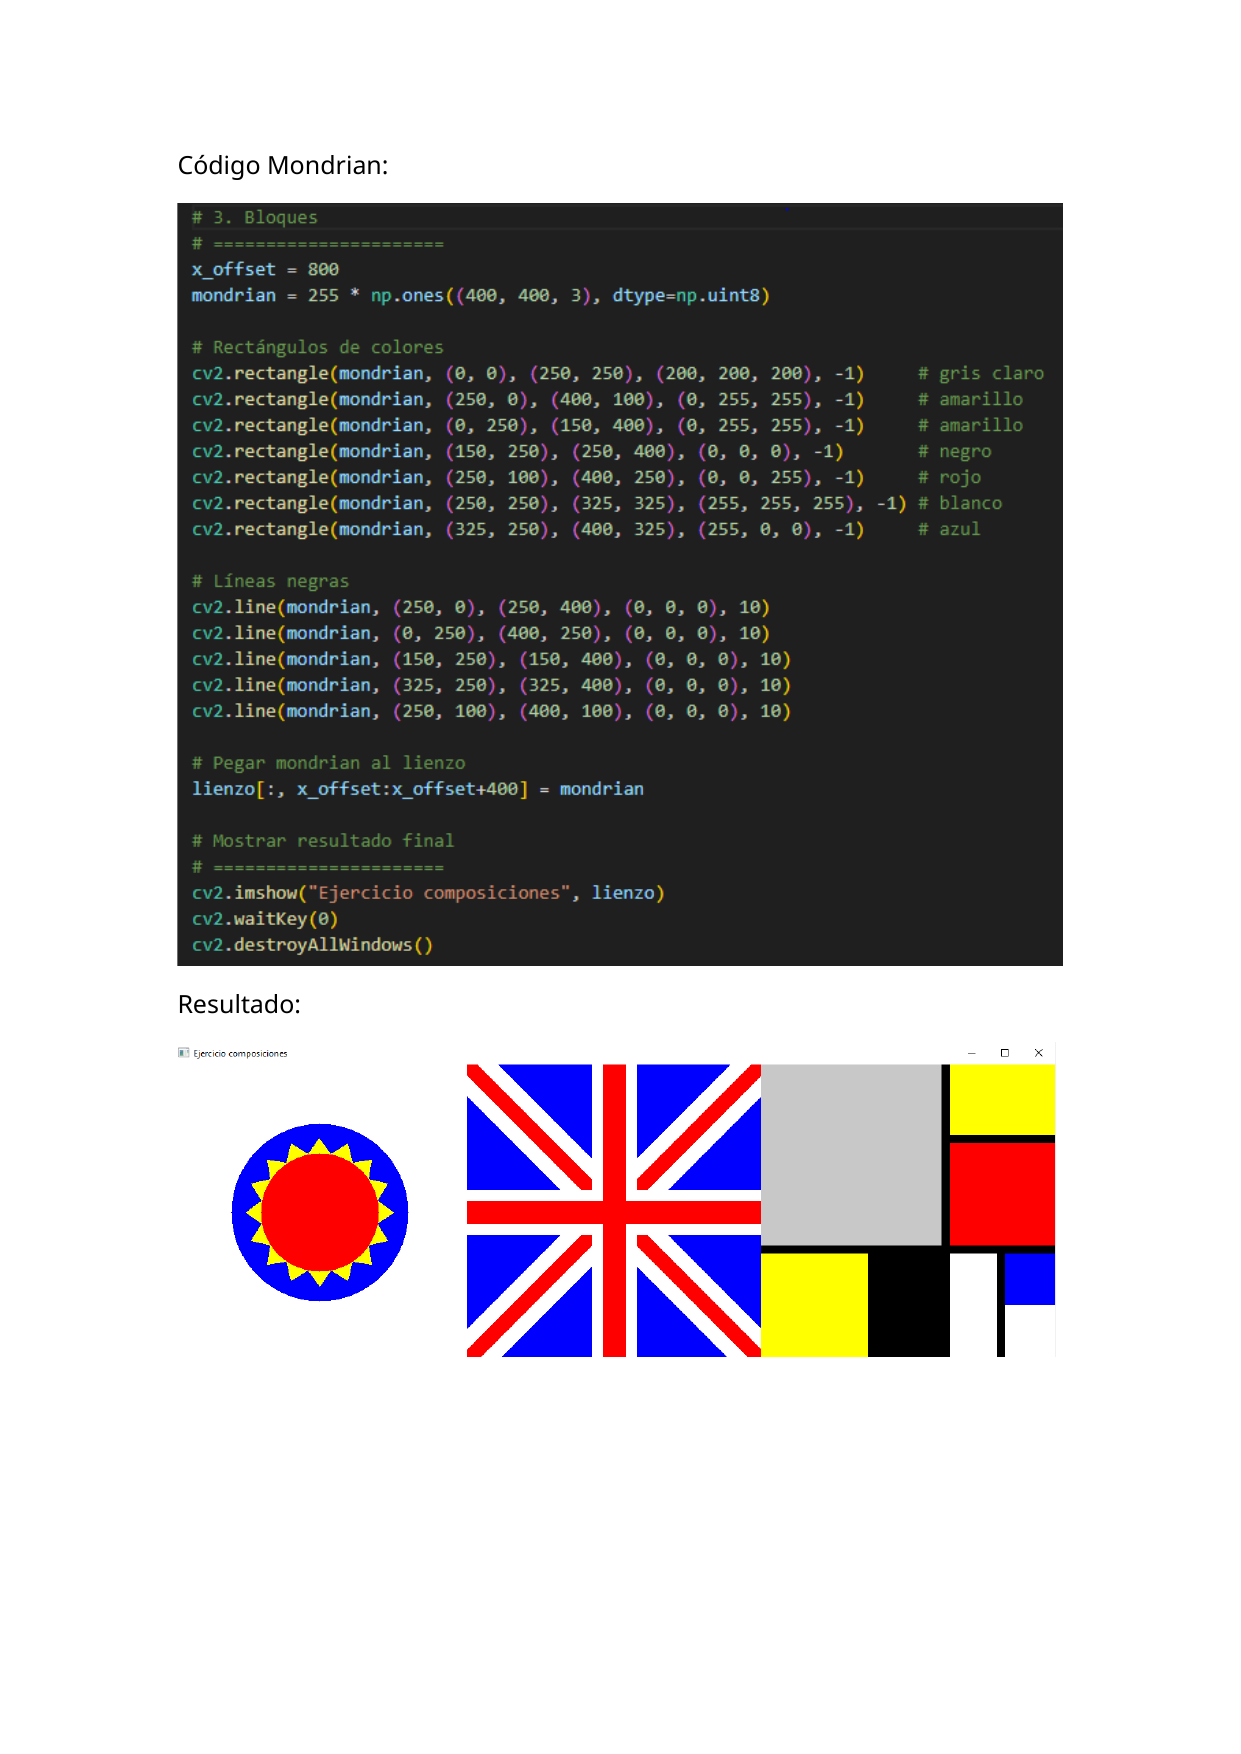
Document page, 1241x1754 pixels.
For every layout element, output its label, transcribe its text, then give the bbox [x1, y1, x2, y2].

picture [177, 1042, 1056, 1357]
text Código Mondrian: [177, 148, 1063, 182]
picture [177, 203, 1063, 966]
text Resultado: [177, 987, 1063, 1021]
